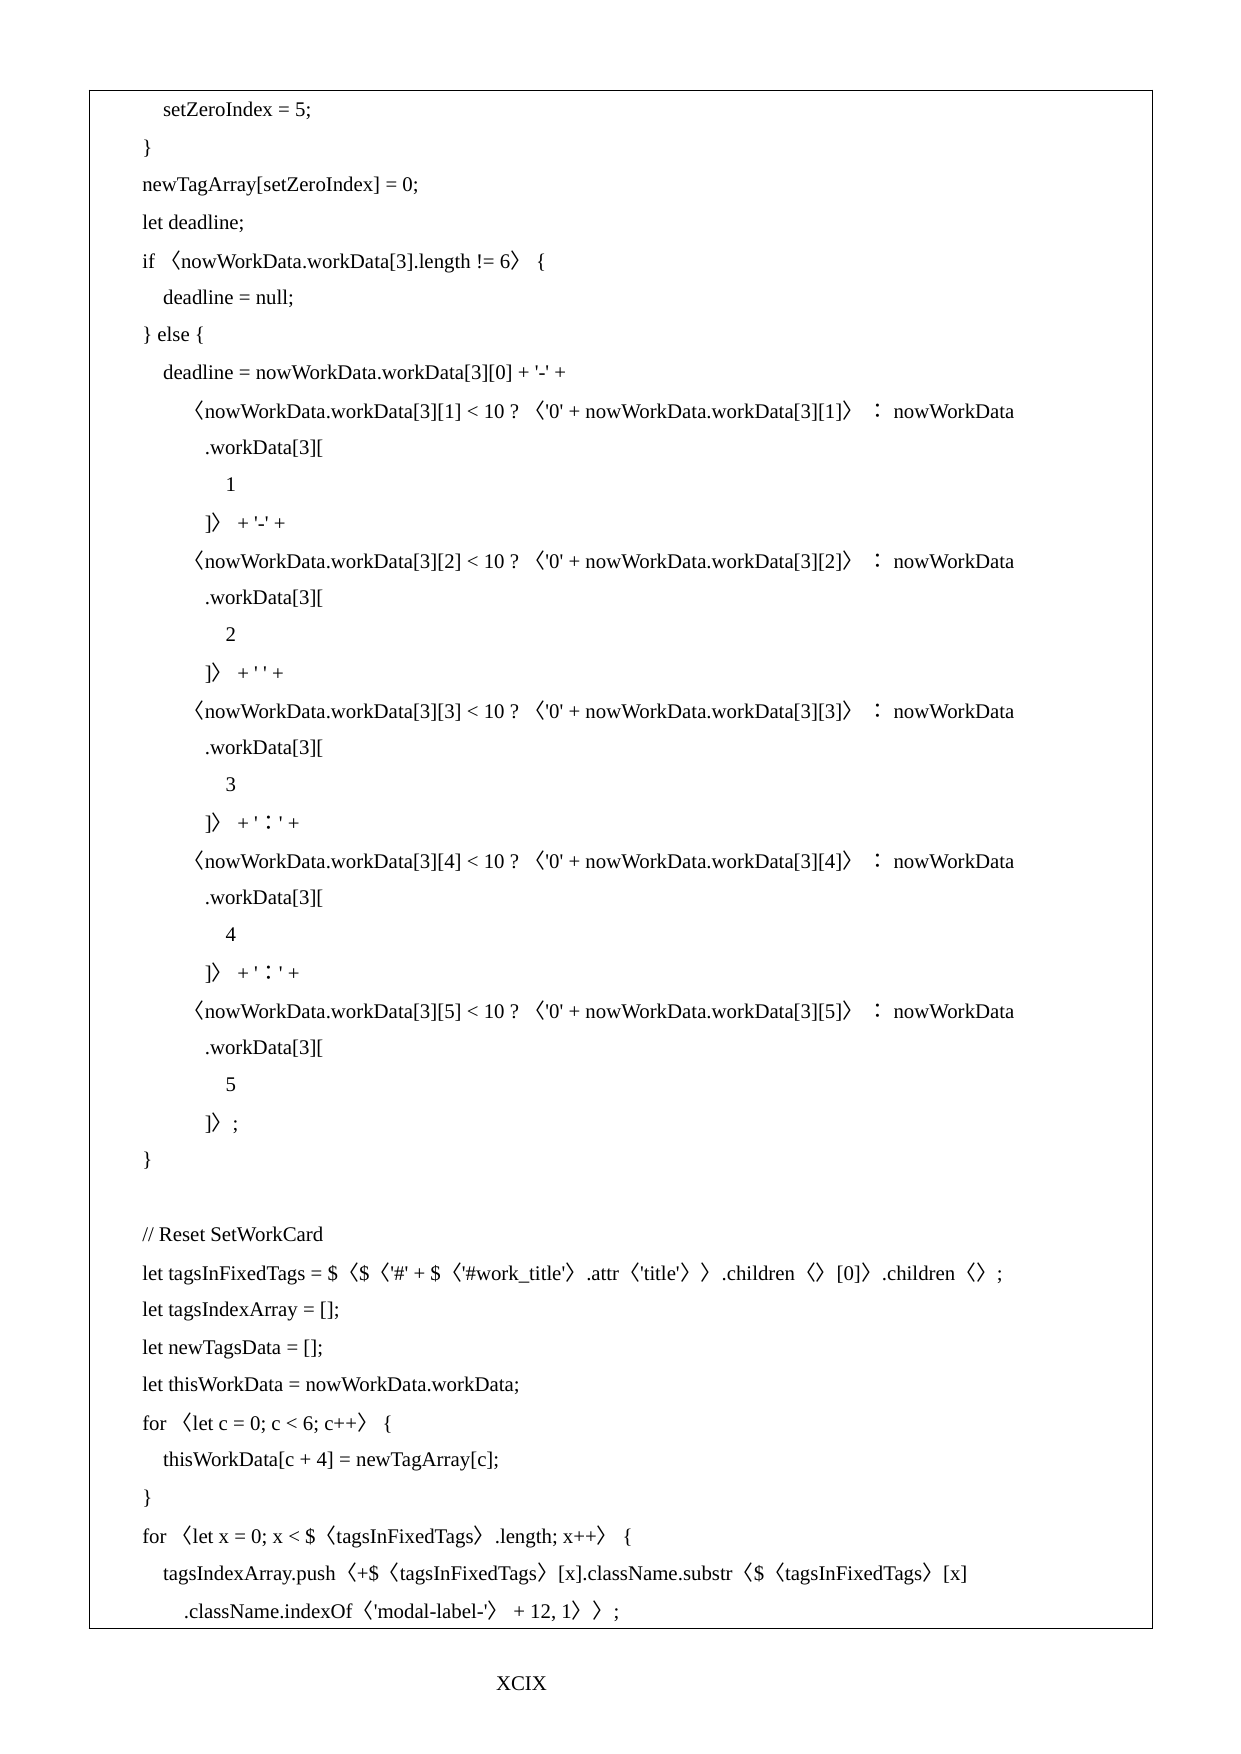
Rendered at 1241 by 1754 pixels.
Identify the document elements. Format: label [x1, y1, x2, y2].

table_cell [90, 91, 1152, 1628]
